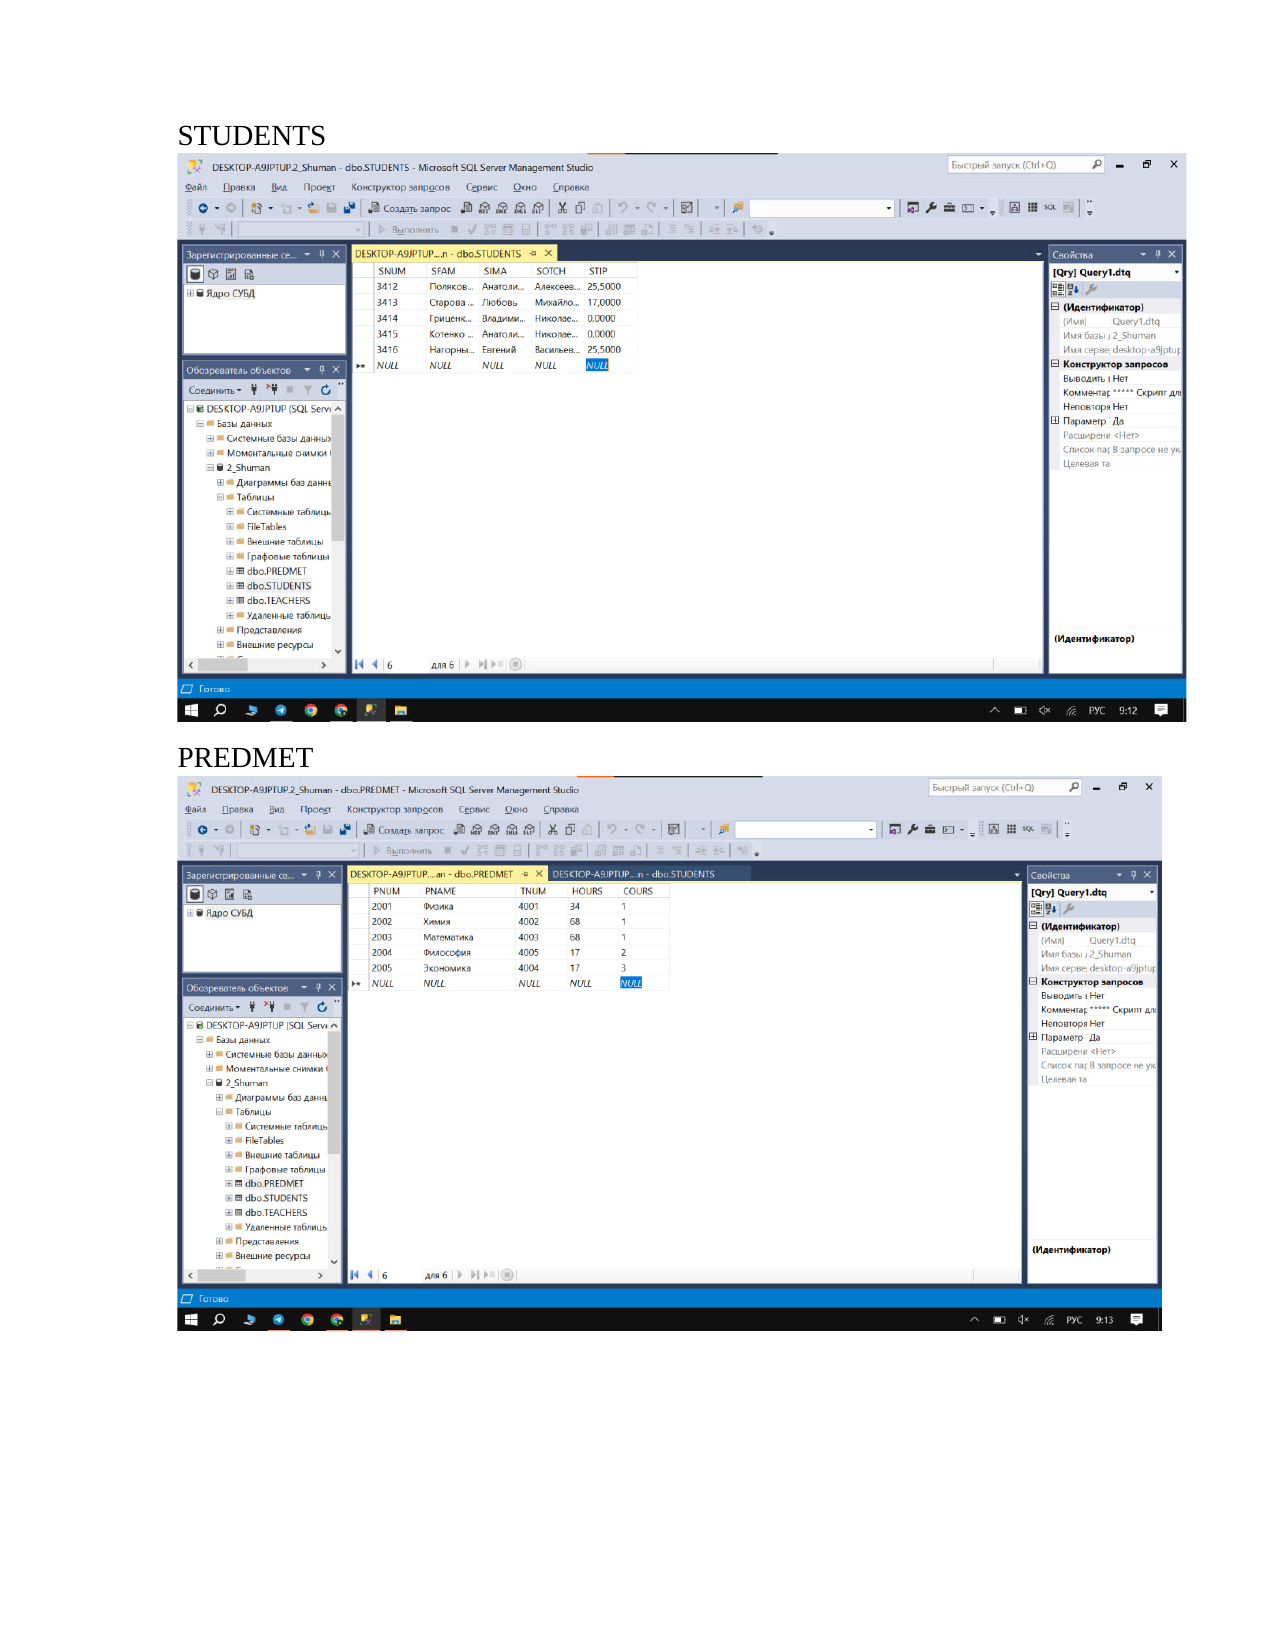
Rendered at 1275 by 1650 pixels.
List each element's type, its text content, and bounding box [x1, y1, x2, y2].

picture [177, 153, 1187, 722]
text STUDENTS [177, 118, 1186, 153]
picture [177, 776, 1162, 1331]
